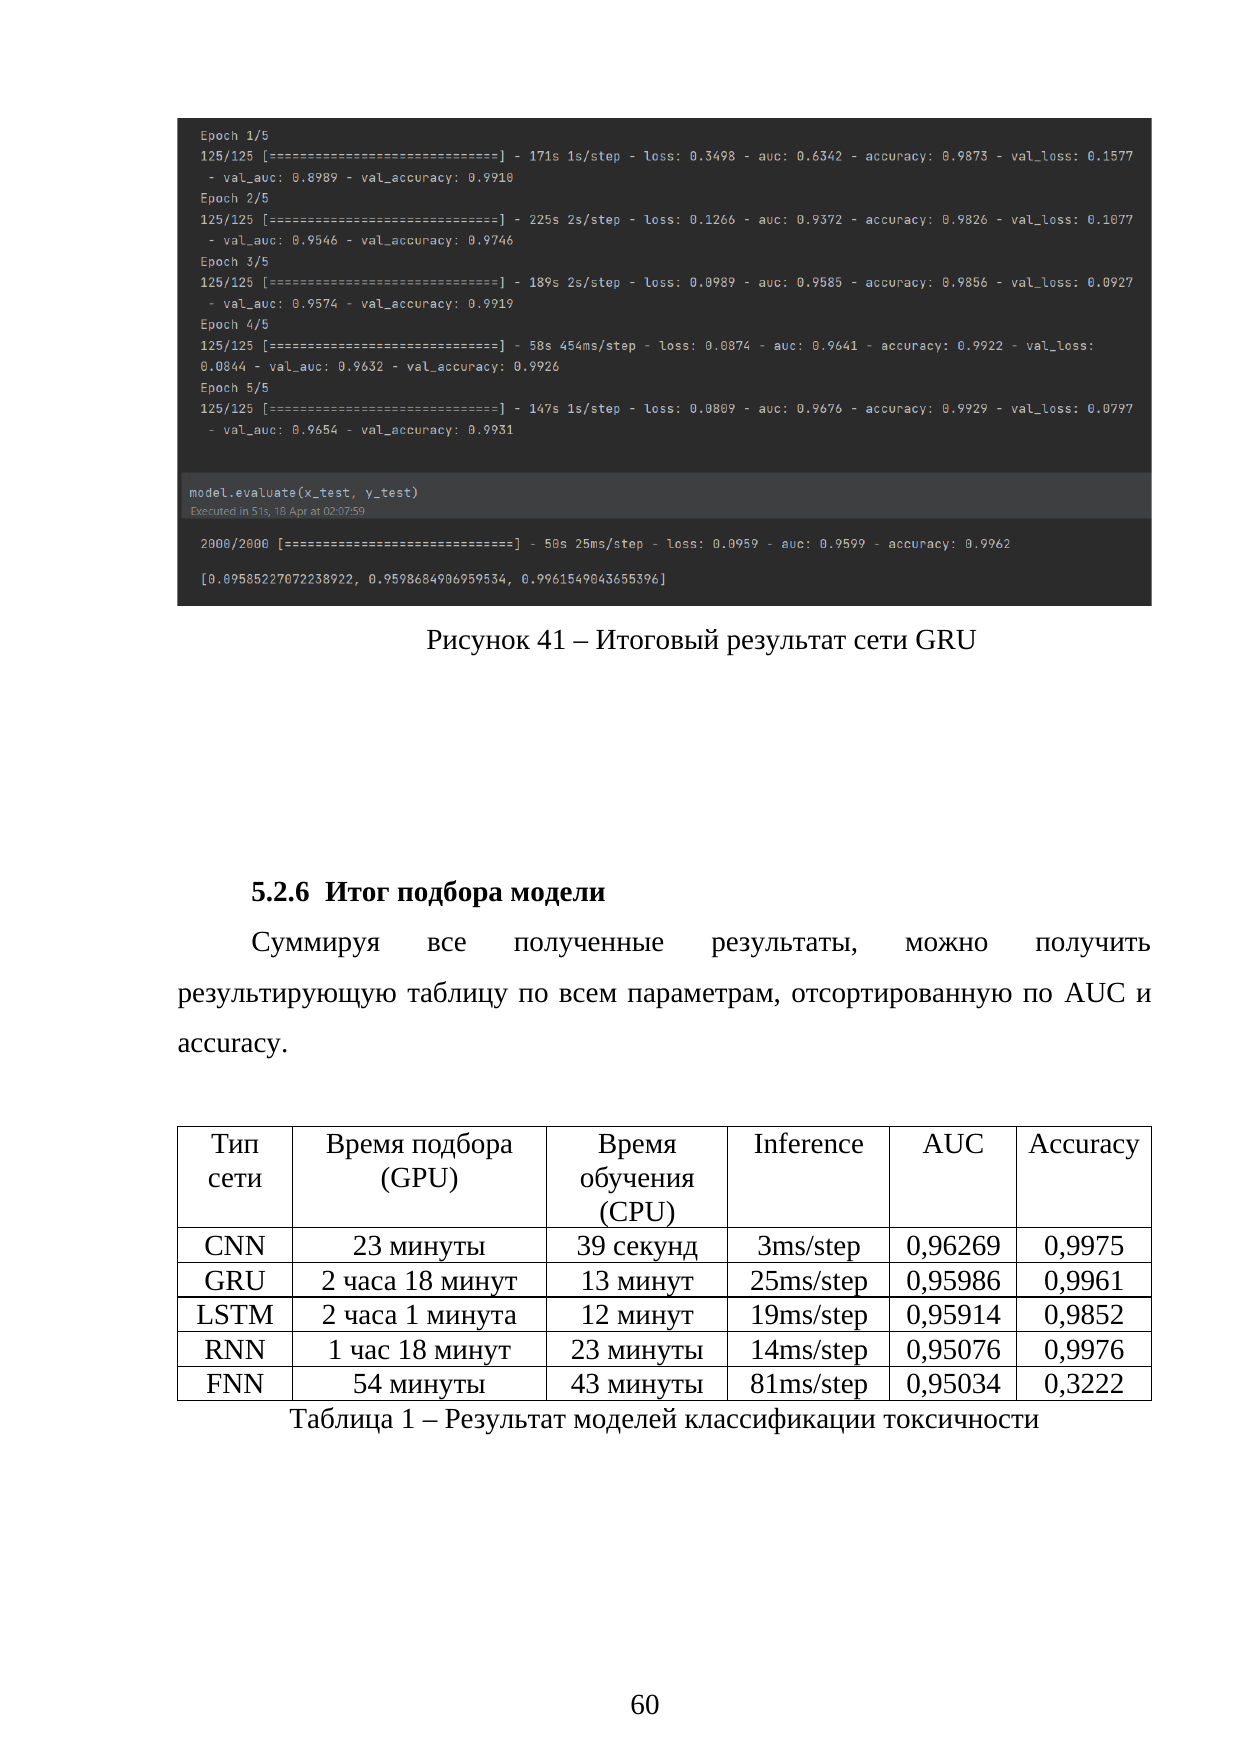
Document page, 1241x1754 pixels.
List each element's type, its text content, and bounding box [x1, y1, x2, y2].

table_cell 0,9852 [1017, 1298, 1151, 1331]
table_cell 0,9961 [1017, 1263, 1151, 1296]
table_header Тип сети [178, 1127, 292, 1227]
table_cell 0,96269 [890, 1228, 1016, 1262]
table_cell 23 минуты [293, 1228, 546, 1262]
table_cell 0,95914 [890, 1298, 1016, 1331]
table_cell 23 минуты [547, 1332, 727, 1366]
table_cell CNN [178, 1228, 292, 1262]
table_header Время подбора (GPU) [293, 1127, 546, 1227]
table_cell 12 минут [547, 1298, 727, 1331]
picture [177, 118, 1152, 606]
table_cell 54 минуты [293, 1367, 546, 1400]
table_cell 43 минуты [547, 1367, 727, 1400]
text Рисунок 41 – Итоговый результат сети GRU [177, 622, 1152, 656]
table_cell 39 секунд [547, 1228, 727, 1262]
table_cell FNN [178, 1367, 292, 1400]
text Таблица 1 – Результат моделей классификации токсичности [177, 1401, 1152, 1435]
table_cell 81ms/step [728, 1367, 889, 1400]
table_cell 25ms/step [728, 1263, 889, 1296]
table_header Inference [728, 1127, 889, 1227]
text Суммируя все полученные результаты, можно получить результирующую таблицу по всем параметрам, отсортированную по AUC и accuracy. [177, 924, 1152, 1058]
table_cell LSTM [178, 1298, 292, 1331]
table_cell 1 час 18 минут [293, 1332, 546, 1366]
table_cell 0,3222 [1017, 1367, 1151, 1400]
table_cell 2 часа 1 минута [293, 1298, 546, 1331]
table_cell 0,95034 [890, 1367, 1016, 1400]
subtitle Итог подбора модели [217, 874, 1152, 908]
table_cell GRU [178, 1263, 292, 1296]
table_cell RNN [178, 1332, 292, 1366]
table_cell 2 часа 18 минут [293, 1263, 546, 1296]
table_cell 13 минут [547, 1263, 727, 1296]
table_cell 0,9976 [1017, 1332, 1151, 1366]
table_cell 3ms/step [728, 1228, 889, 1262]
table_header Время обучения (CPU) [547, 1127, 727, 1227]
table_cell 0,95076 [890, 1332, 1016, 1366]
table_header Accuracy [1017, 1127, 1151, 1227]
table_header AUC [890, 1127, 1016, 1227]
table_cell 0,95986 [890, 1263, 1016, 1296]
table_cell 14ms/step [728, 1332, 889, 1366]
table_cell 0,9975 [1017, 1228, 1151, 1262]
table_cell 19ms/step [728, 1298, 889, 1331]
